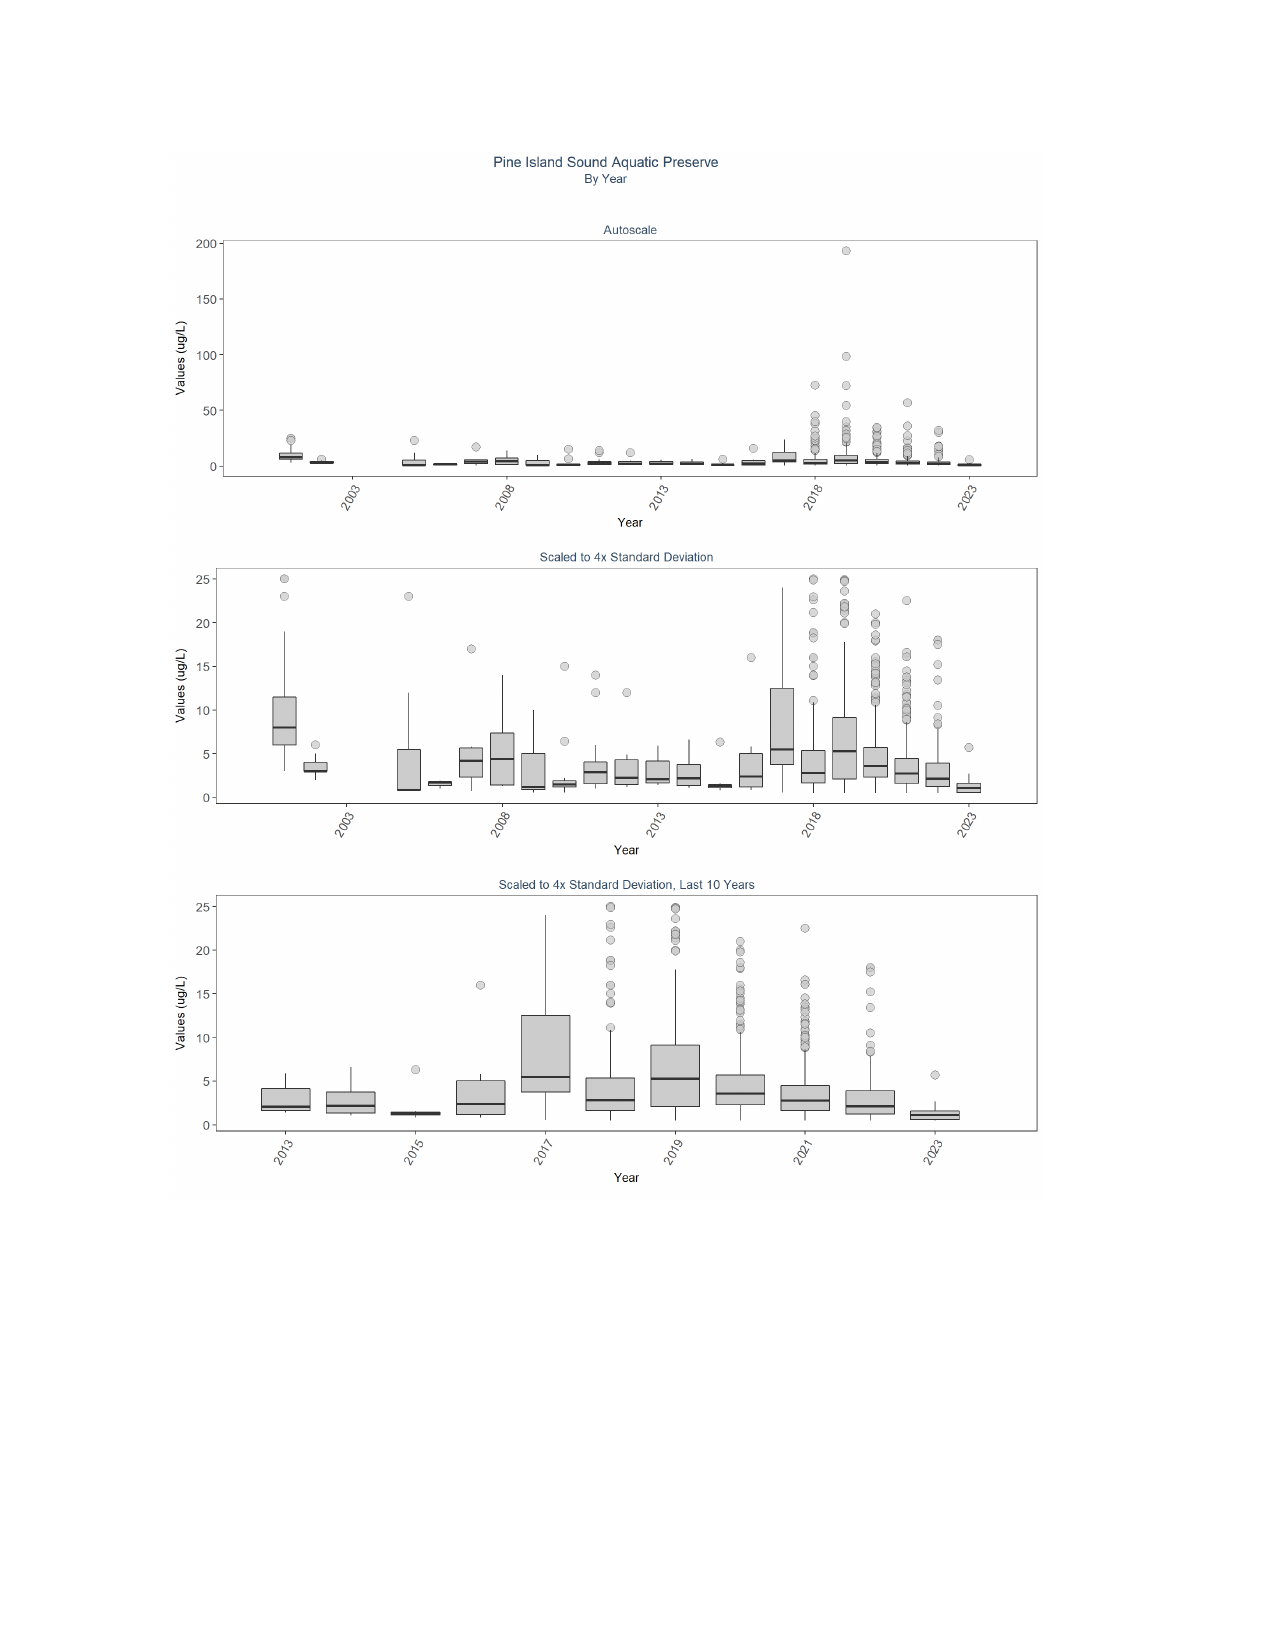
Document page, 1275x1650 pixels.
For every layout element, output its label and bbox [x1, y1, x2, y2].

picture [168, 150, 1044, 1200]
